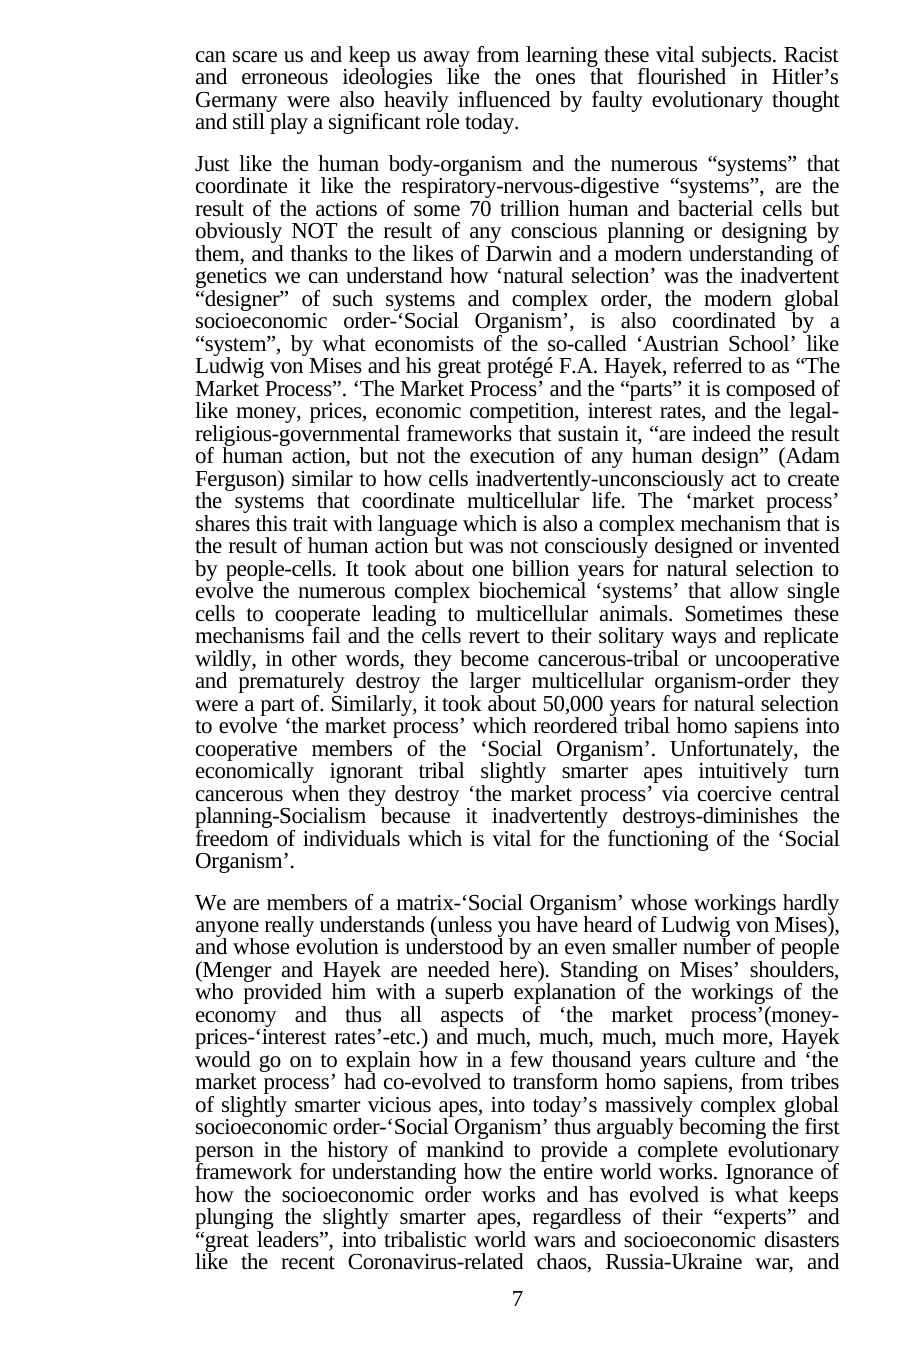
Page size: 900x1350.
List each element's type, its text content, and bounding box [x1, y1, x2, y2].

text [195, 45, 840, 135]
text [195, 892, 840, 1275]
text Just like the human body-organism and the numerous “systems” that coordinate it like the respiratory-nervous-digestive “systems”, are the result of the actions of some 70 trillion human and bacterial cells but obviously NOT the result of any conscious planning or designing by them, and thanks to the likes of Darwin and a modern understanding of genetics we can understand how ‘natural selection’ was the inadvertent “designer” of such systems and complex order, the modern global socioeconomic order-‘Social Organism’, is also coordinated by a “system”, by what economists of the so-called ‘Austrian School’ like Ludwig von Mises and his great protégé F.A. Hayek, referred to as “The Market Process”. ‘The Market Process’ and the “parts” it is composed of like money, prices, economic competition, interest rates, and the legal-religious-governmental frameworks that sustain it, “are indeed the result of human action, but not the execution of any human design” (Adam Ferguson) similar to how cells inadvertently-unconsciously act to create the systems that coordinate multicellular life. The ‘market process’ shares this trait with language which is also a complex mechanism that is the result of human action but was not consciously designed or invented by people-cells. It took about one billion years for natural selection to evolve the numerous complex biochemical ‘systems’ that allow single cells to cooperate leading to multicellular animals. Sometimes these mechanisms fail and the cells revert to their solitary ways and replicate wildly, in other words, they become cancerous-tribal or uncooperative and prematurely destroy the larger multicellular organism-order they were a part of. Similarly, it took about 50,000 years for natural selection to evolve ‘the market process’ which reordered tribal homo sapiens into cooperative members of the ‘Social Organism’. Unfortunately, the economically ignorant tribal slightly smarter apes intuitively turn cancerous when they destroy ‘the market process’ via coercive central planning-Socialism because it inadvertently destroys-diminishes the freedom of individuals which is vital for the functioning of the ‘Social Organism’. [195, 154, 840, 873]
